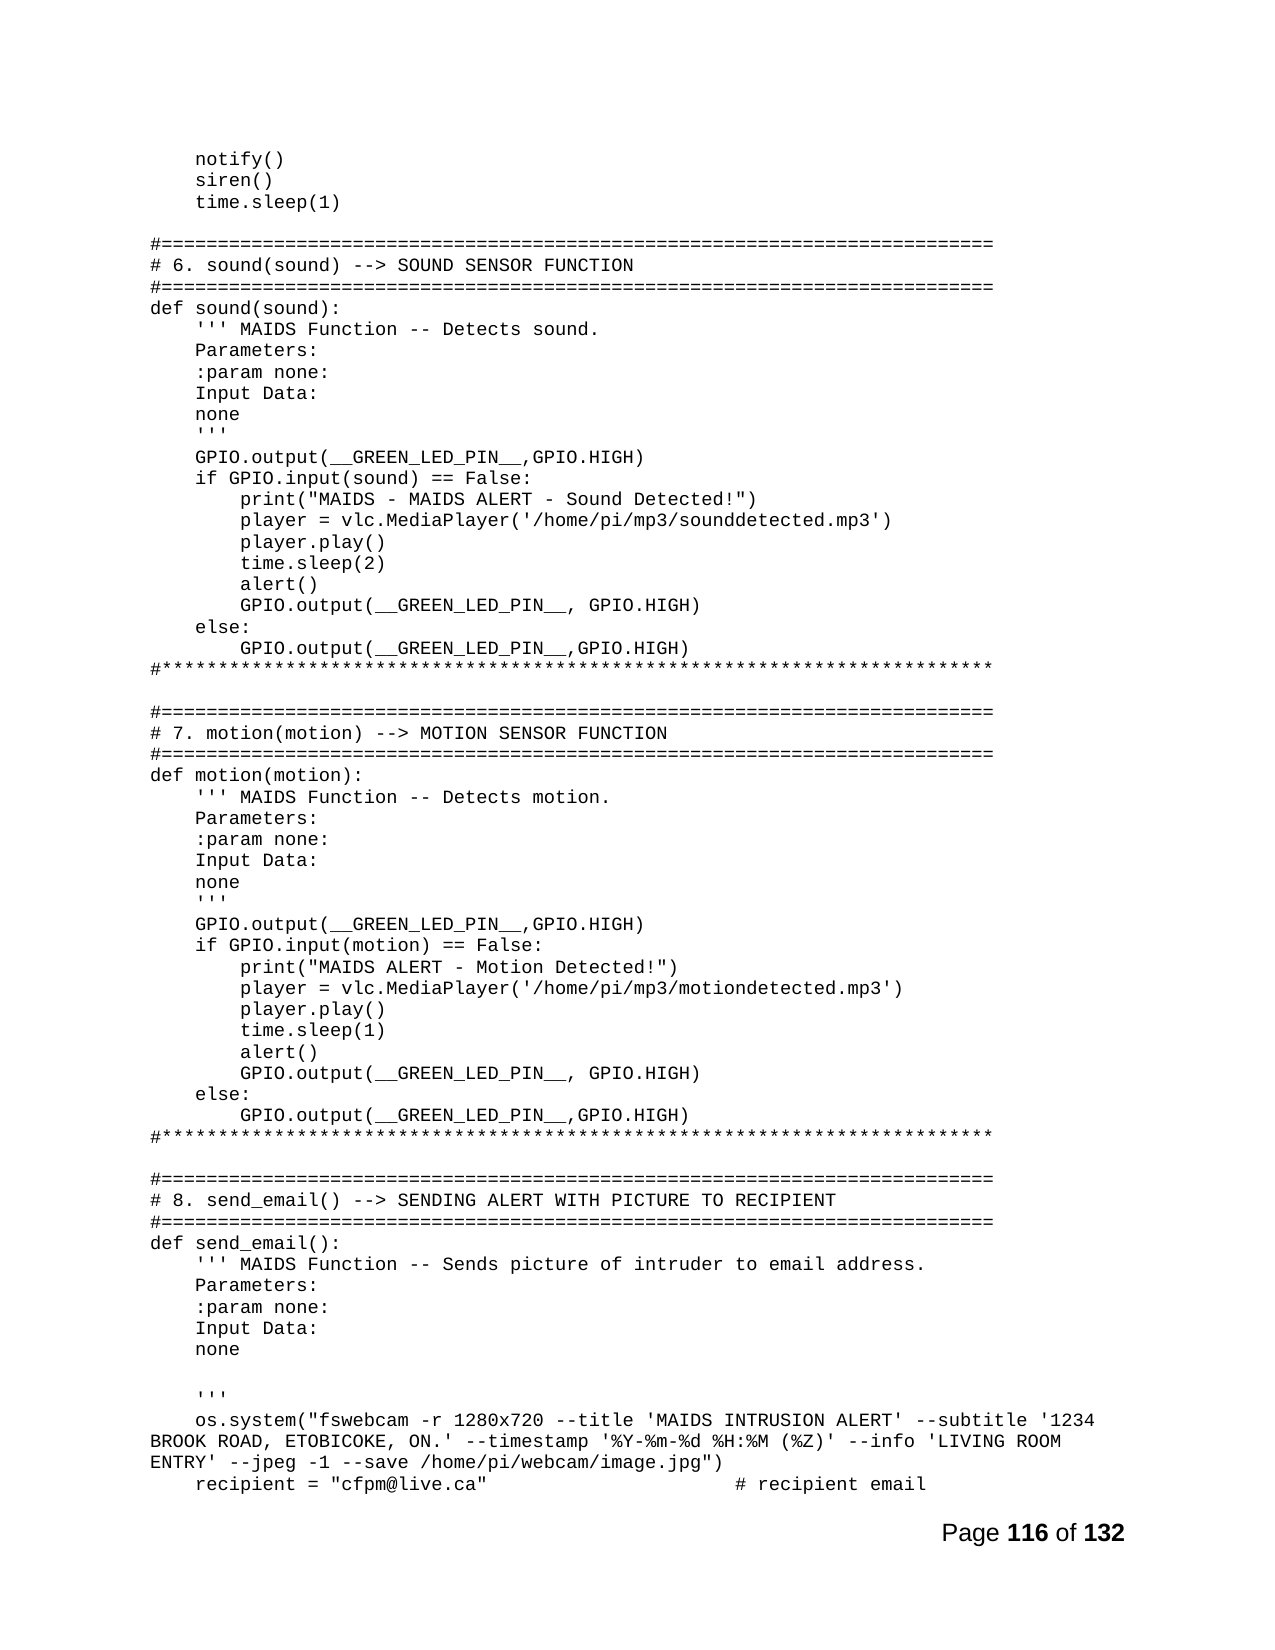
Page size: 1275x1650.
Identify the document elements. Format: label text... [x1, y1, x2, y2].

text notify() [150, 150, 1125, 171]
text #========================================================================== [150, 702, 1125, 724]
text GPIO.output(__GREEN_LED_PIN__,GPIO.HIGH) [150, 639, 1125, 660]
text def motion(motion): [150, 766, 1125, 787]
text #========================================================================== [150, 1170, 1125, 1191]
text time.sleep(1) [150, 192, 1125, 214]
text #========================================================================== [150, 745, 1125, 766]
text ''' [150, 426, 1125, 447]
text none [150, 405, 1125, 426]
text if GPIO.input(sound) == False: [150, 469, 1125, 490]
text :param none: [150, 830, 1125, 851]
text # 8. send_email() --> SENDING ALERT WITH PICTURE TO RECIPIENT [150, 1191, 1125, 1212]
text #========================================================================== [150, 235, 1125, 256]
text :param none: [150, 362, 1125, 384]
text Parameters: [150, 341, 1125, 362]
text time.sleep(2) [150, 554, 1125, 575]
text player.play() [150, 1000, 1125, 1021]
text #========================================================================== [150, 1212, 1125, 1234]
text Parameters: [150, 809, 1125, 830]
text none [150, 1340, 1125, 1361]
text Parameters: [150, 1276, 1125, 1297]
text player = vlc.MediaPlayer('/home/pi/mp3/motiondetected.mp3') [150, 979, 1125, 1000]
text none [150, 872, 1125, 894]
text ''' MAIDS Function -- Detects sound. [150, 320, 1125, 341]
text GPIO.output(__GREEN_LED_PIN__,GPIO.HIGH) [150, 1106, 1125, 1127]
text #************************************************************************** [150, 660, 1125, 681]
text ''' MAIDS Function -- Detects motion. [150, 787, 1125, 809]
text os.system("fswebcam -r 1280x720 --title 'MAIDS INTRUSION ALERT' --subtitle '1234 BROOK ROAD, ETOBICOKE, ON.' --timestamp '%Y-%m-%d %H:%M (%Z)' --info 'LIVING ROOM ENTRY' --jpeg -1 --save /home/pi/webcam/image.jpg") [150, 1411, 1125, 1474]
text else: [150, 617, 1125, 639]
text def sound(sound): [150, 299, 1125, 320]
text print("MAIDS ALERT - Motion Detected!") [150, 957, 1125, 979]
text Input Data: [150, 1319, 1125, 1340]
text GPIO.output(__GREEN_LED_PIN__,GPIO.HIGH) [150, 447, 1125, 469]
text GPIO.output(__GREEN_LED_PIN__,GPIO.HIGH) [150, 915, 1125, 936]
text ''' MAIDS Function -- Sends picture of intruder to email address. [150, 1255, 1125, 1276]
text # 7. motion(motion) --> MOTION SENSOR FUNCTION [150, 724, 1125, 745]
text print("MAIDS - MAIDS ALERT - Sound Detected!") [150, 490, 1125, 511]
text GPIO.output(__GREEN_LED_PIN__, GPIO.HIGH) [150, 1064, 1125, 1085]
text :param none: [150, 1297, 1125, 1319]
text time.sleep(1) [150, 1021, 1125, 1042]
text alert() [150, 575, 1125, 596]
text #************************************************************************** [150, 1127, 1125, 1149]
text player = vlc.MediaPlayer('/home/pi/mp3/sounddetected.mp3') [150, 511, 1125, 532]
text else: [150, 1085, 1125, 1106]
text recipient = "cfpm@live.ca" # recipient email [150, 1474, 1125, 1496]
text player.play() [150, 532, 1125, 554]
text GPIO.output(__GREEN_LED_PIN__, GPIO.HIGH) [150, 596, 1125, 617]
text if GPIO.input(motion) == False: [150, 936, 1125, 957]
text # 6. sound(sound) --> SOUND SENSOR FUNCTION [150, 256, 1125, 277]
text #========================================================================== [150, 277, 1125, 299]
text def send_email(): [150, 1234, 1125, 1255]
text Input Data: [150, 851, 1125, 872]
text alert() [150, 1042, 1125, 1064]
text ''' [150, 1389, 1125, 1411]
text Input Data: [150, 384, 1125, 405]
text siren() [150, 171, 1125, 192]
text ''' [150, 894, 1125, 915]
